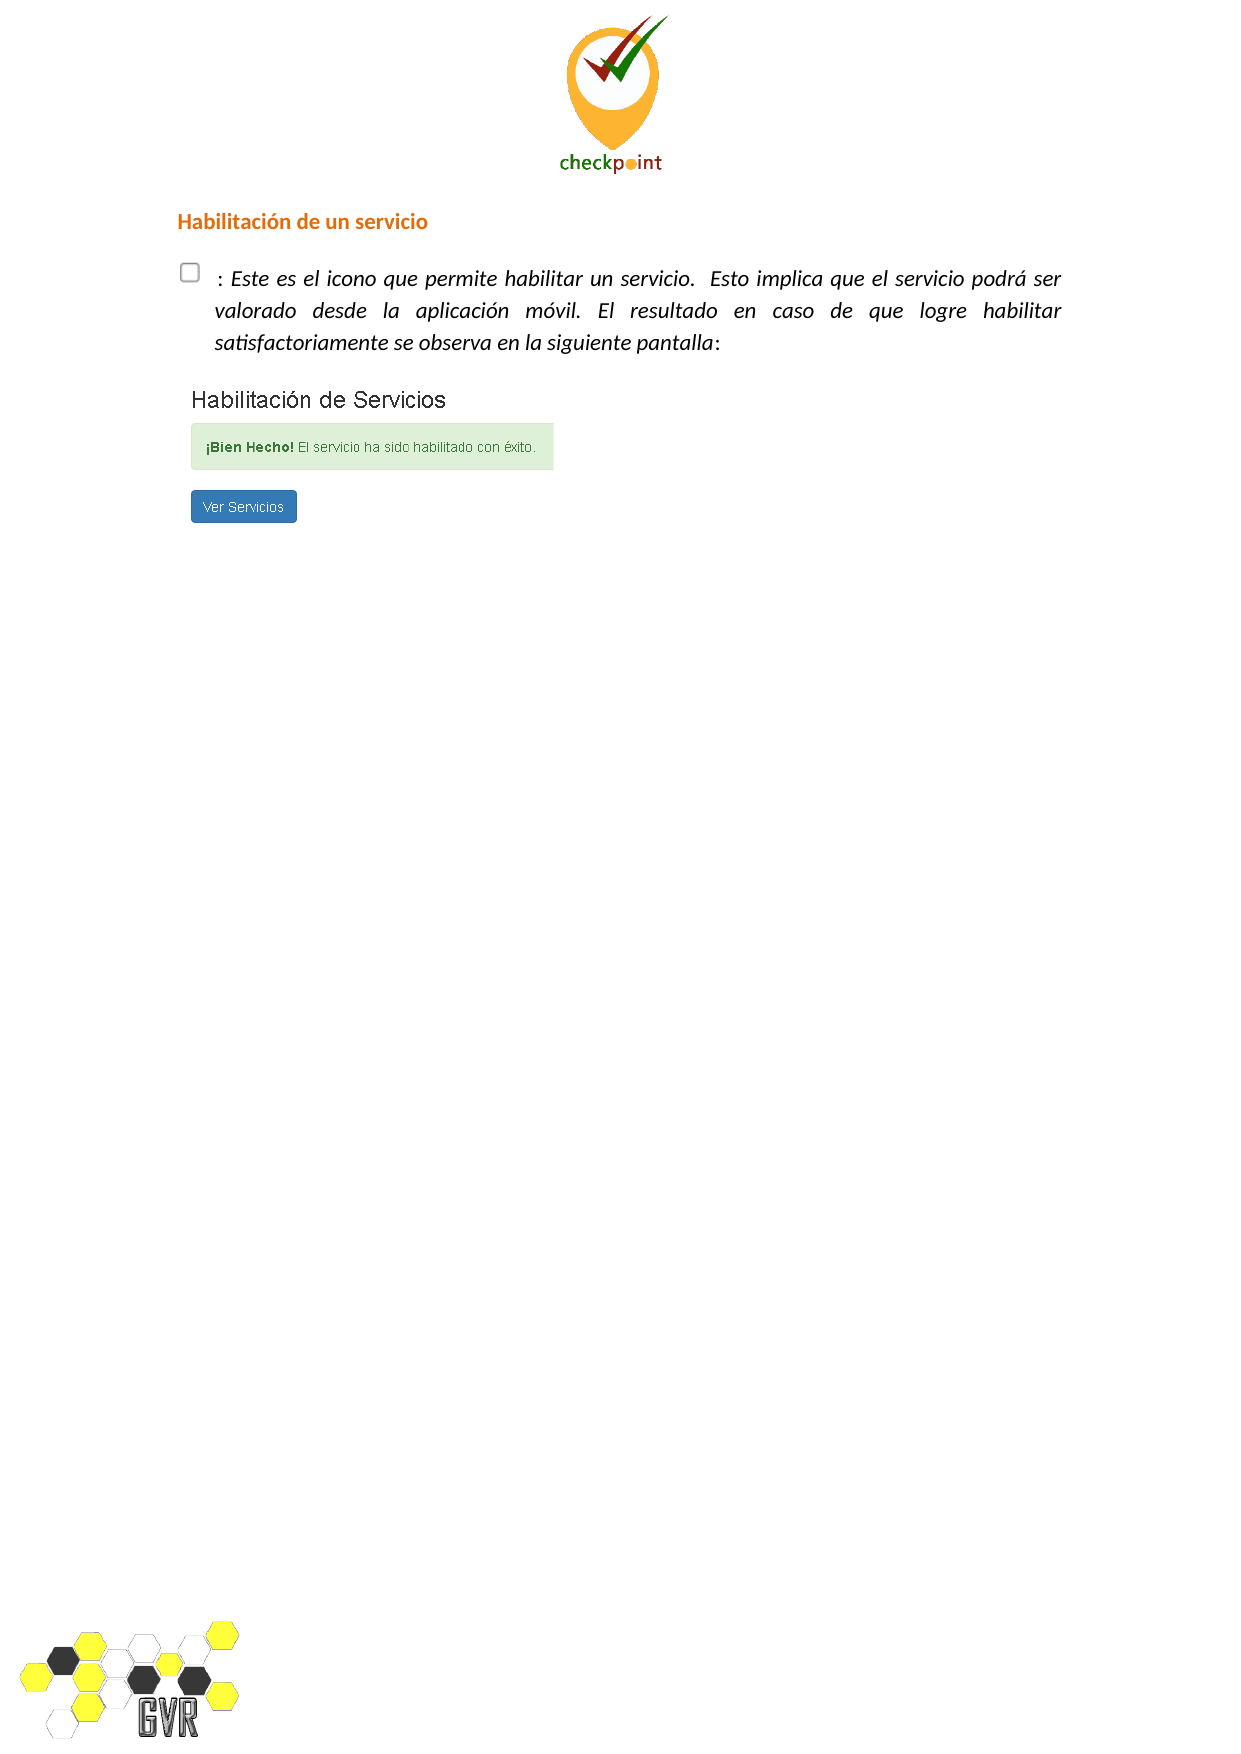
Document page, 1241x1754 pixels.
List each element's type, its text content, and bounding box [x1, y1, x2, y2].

picture [177, 259, 204, 287]
text Habilitación de un servicio [177, 207, 1063, 235]
picture [12, 1620, 246, 1740]
picture [550, 12, 676, 186]
text : Este es el icono que permite habilitar un servicio. Esto implica que el servicio podrá ser valorado desde la aplicación móvil. El resultado en caso de que logre habilitar satisfactoriamente se observa en la siguiente pantalla: [177, 260, 1063, 356]
picture [177, 381, 554, 527]
